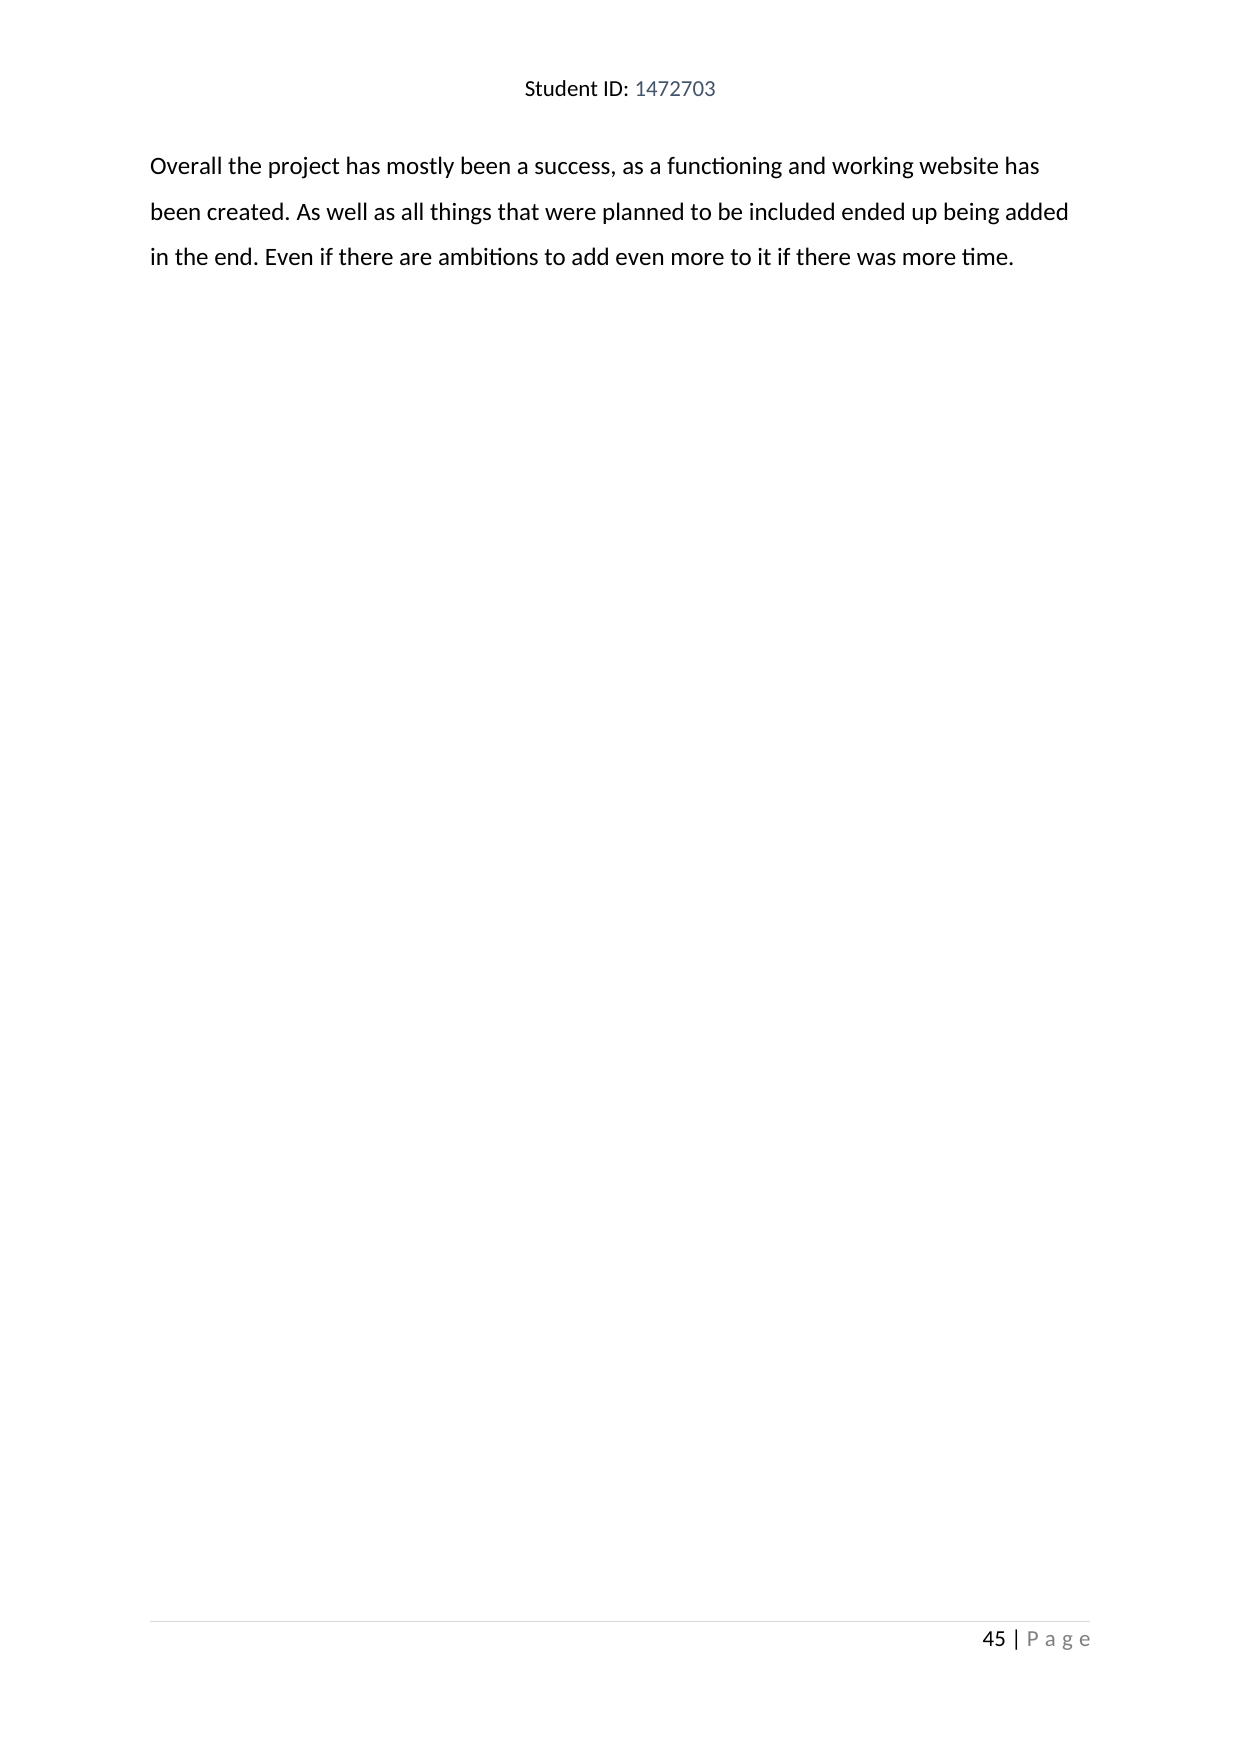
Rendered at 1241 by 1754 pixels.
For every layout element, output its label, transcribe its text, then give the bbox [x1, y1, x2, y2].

text Overall the project has mostly been a success, as a functioning and working website has been created. As well as all things that were planned to be included ended up being added in the end. Even if there are ambitions to add even more to it if there was more time. [150, 150, 1090, 272]
